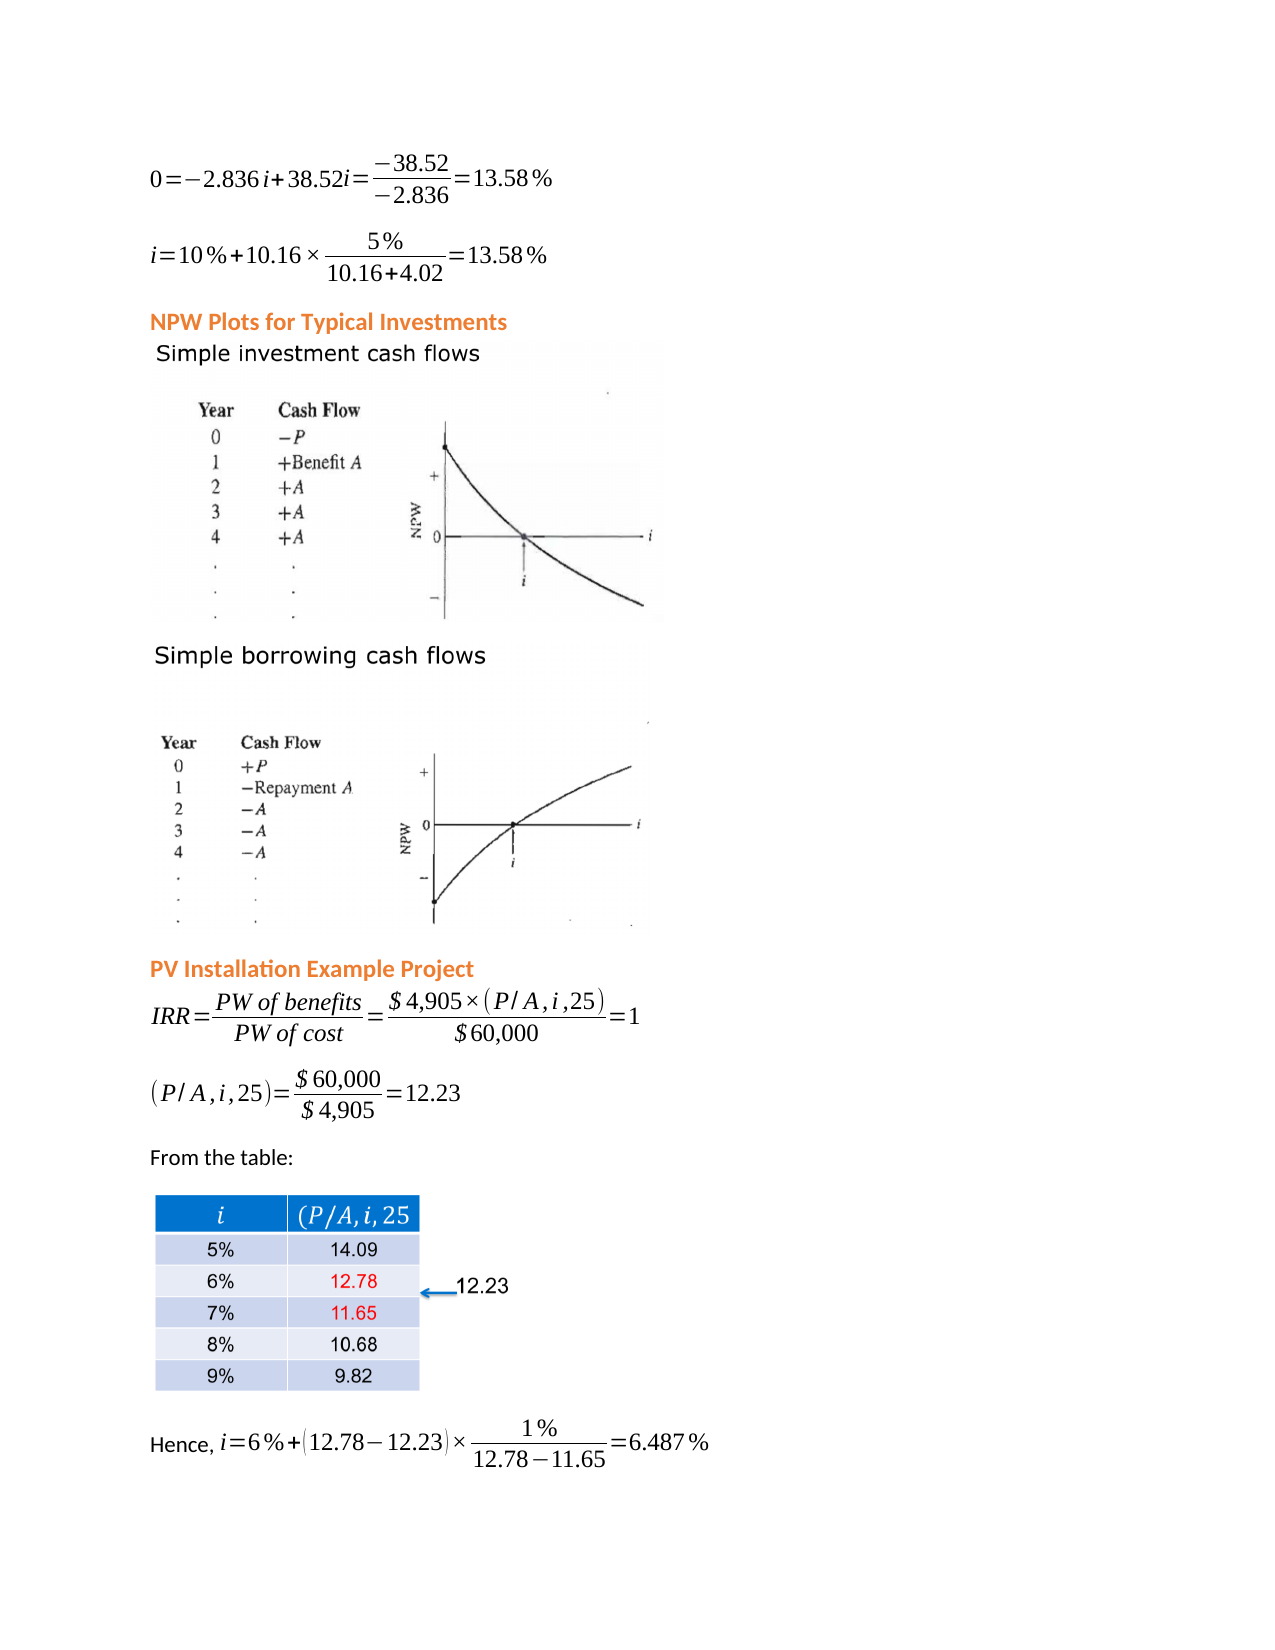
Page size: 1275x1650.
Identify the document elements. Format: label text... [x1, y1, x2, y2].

subtitle NPW Plots for Typical Investments [150, 306, 1125, 336]
text From the table: [150, 1143, 1125, 1172]
subtitle PV Installation Example Project [150, 953, 1125, 983]
picture [150, 640, 650, 934]
picture [150, 338, 664, 622]
picture [150, 1190, 510, 1396]
text Hence, [150, 1415, 1125, 1474]
